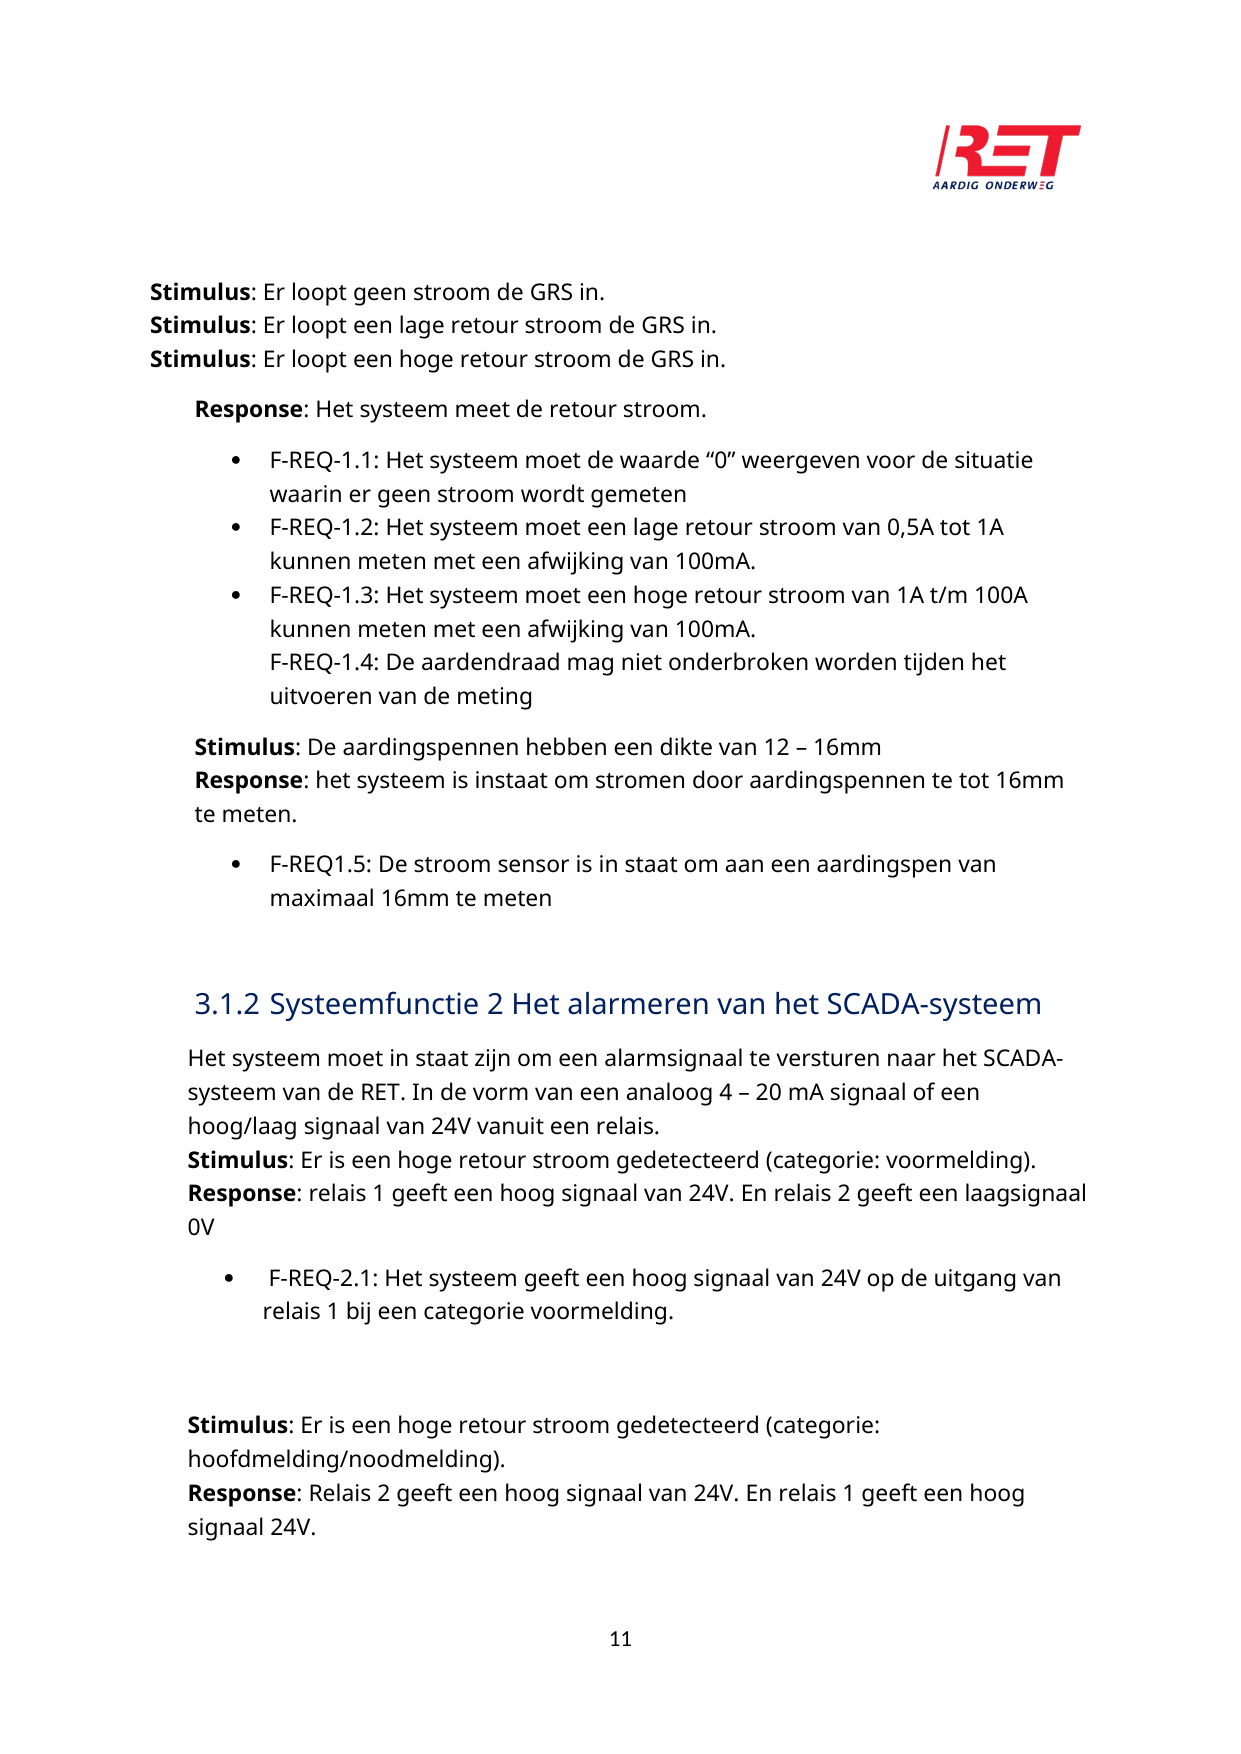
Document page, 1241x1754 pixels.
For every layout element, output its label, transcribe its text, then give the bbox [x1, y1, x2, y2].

text Stimulus: De aardingspennen hebben een dikte van 12 – 16mm Response: het systeem is instaat om stromen door aardingspennen te tot 16mm te meten. [194, 730, 1090, 829]
picture [922, 73, 1091, 242]
text Stimulus: Er is een hoge retour stroom gedetecteerd (categorie: hoofdmelding/noodmelding). Response: Relais 2 geeft een hoog signaal van 24V. En relais 1 geeft een hoog signaal 24V. [187, 1409, 1090, 1542]
text Response: Het systeem meet de retour stroom. [194, 393, 1090, 424]
text Het systeem moet in staat zijn om een alarmsignaal te versturen naar het SCADA-systeem van de RET. In de vorm van een analoog 4 – 20 mA signaal of een hoog/laag signaal van 24V vanuit een relais. Stimulus: Er is een hoge retour stroom gedetecteerd (categorie: voormelding). Response: relais 1 geeft een hoog signaal van 24V. En relais 2 geeft een laagsignaal 0V [187, 1042, 1090, 1242]
list F-REQ-1.1: Het systeem moet de waarde “0” weergeven voor de situatie waarin er geen stroom wordt gemeten [232, 444, 1090, 509]
list F-REQ-2.1: Het systeem geeft een hoog signaal van 24V op de uitgang van relais 1 bij een categorie voormelding. [225, 1262, 1090, 1391]
list F-REQ-1.3: Het systeem moet een hoge retour stroom van 1A t/m 100A kunnen meten met een afwijking van 100mA. F-REQ-1.4: De aardendraad mag niet onderbroken worden tijden het uitvoeren van de meting [232, 579, 1090, 711]
list F-REQ-1.2: Het systeem moet een lage retour stroom van 0,5A tot 1A kunnen meten met een afwijking van 100mA. [232, 511, 1090, 576]
list F-REQ1.5: De stroom sensor is in staat om aan een aardingspen van maximaal 16mm te meten [232, 848, 1090, 913]
subtitle Systeemfunctie 2 Het alarmeren van het SCADA-systeem [194, 983, 1090, 1023]
